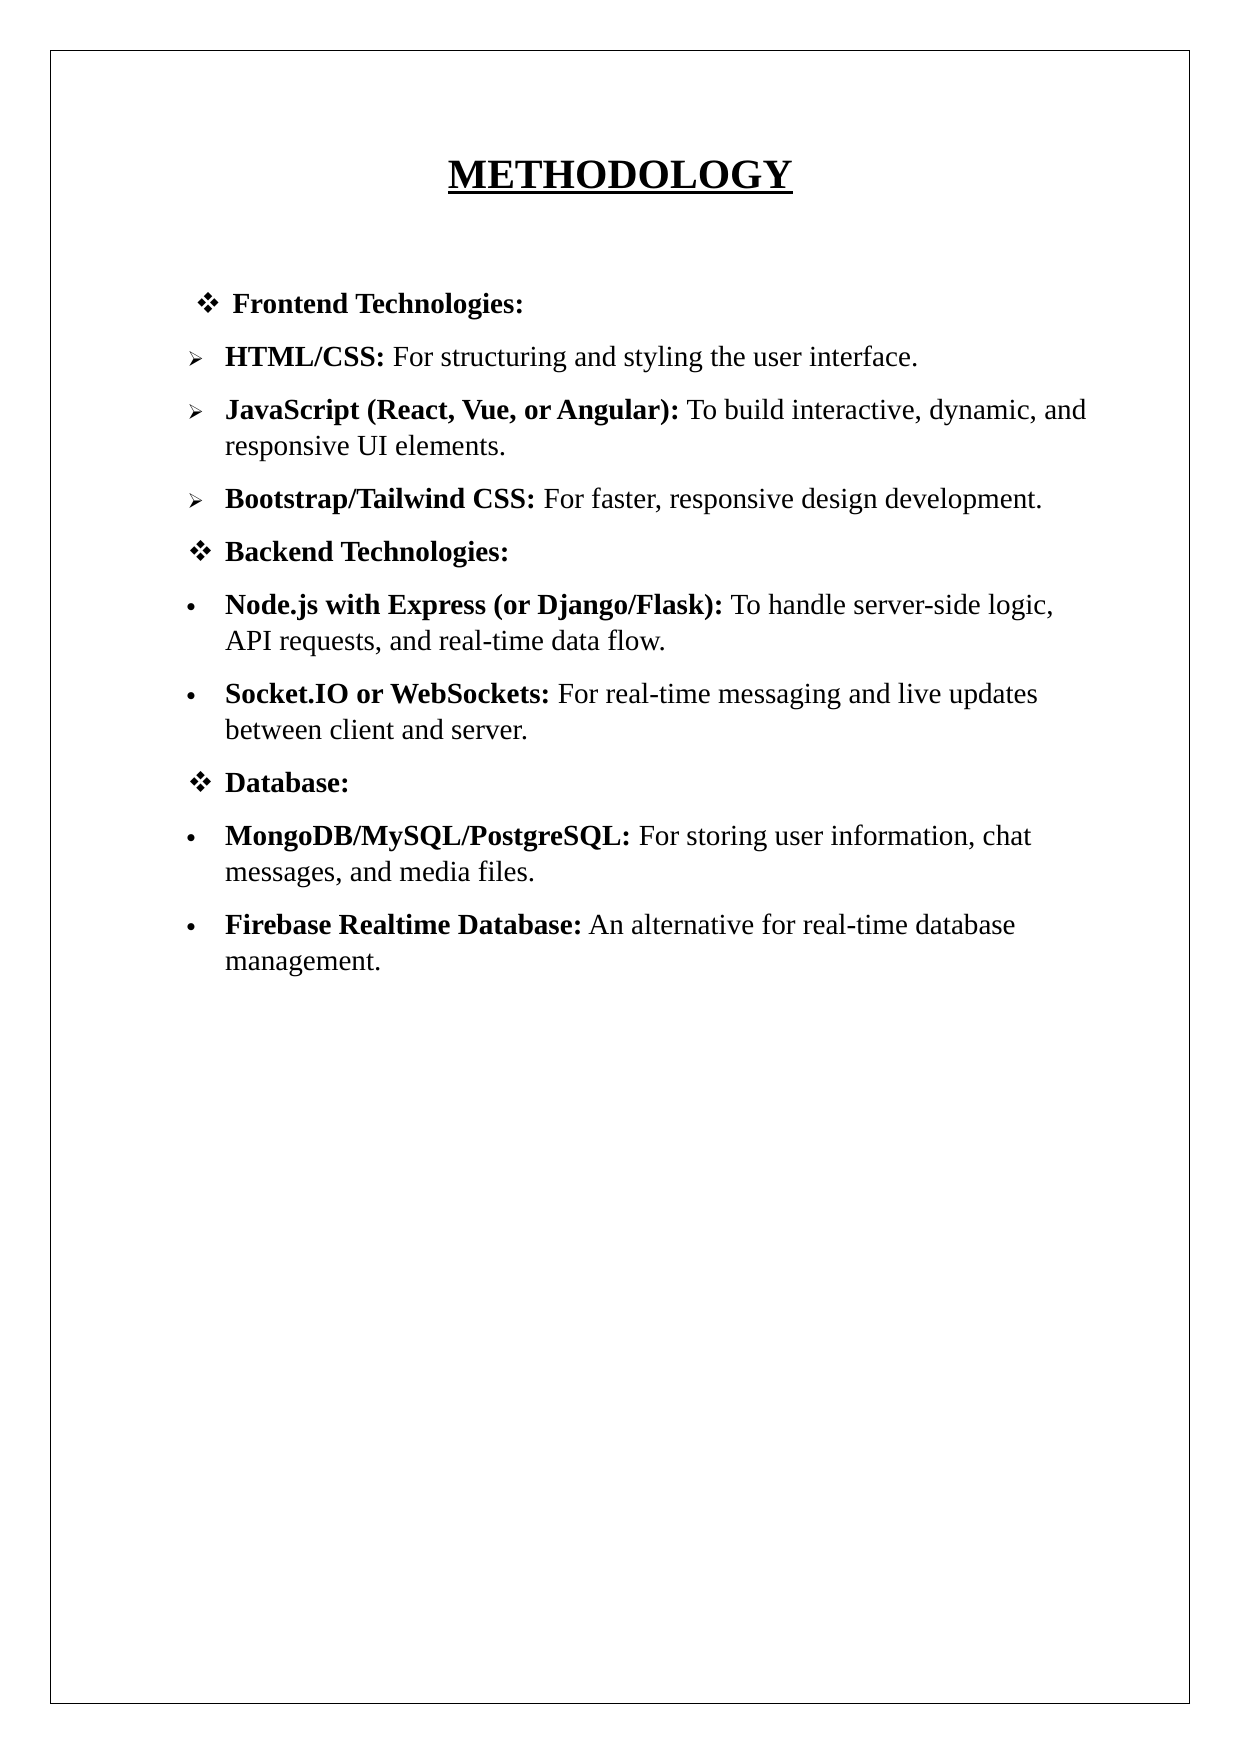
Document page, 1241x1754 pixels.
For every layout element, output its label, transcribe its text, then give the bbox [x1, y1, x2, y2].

list Node.js with Express (or Django/Flask): To handle server-side logic, API requests, and real-time data flow. [187, 587, 1090, 657]
list Firebase Realtime Database: An alternative for real-time database management. [187, 907, 1090, 977]
text METHODOLOGY [150, 150, 1090, 198]
list Frontend Technologies: [195, 287, 1090, 320]
list JavaScript (React, Vue, or Angular): To build interactive, dynamic, and responsive UI elements. [187, 392, 1090, 462]
list MongoDB/MySQL/PostgreSQL: For storing user information, chat messages, and media files. [187, 818, 1090, 888]
list Socket.IO or WebSockets: For real-time messaging and live updates between client and server. [187, 676, 1090, 746]
list Database: [187, 765, 1090, 799]
list HTML/CSS: For structuring and styling the user interface. [187, 339, 1090, 373]
list Bootstrap/Tailwind CSS: For faster, responsive design development. [187, 481, 1090, 515]
list Backend Technologies: [187, 534, 1090, 568]
